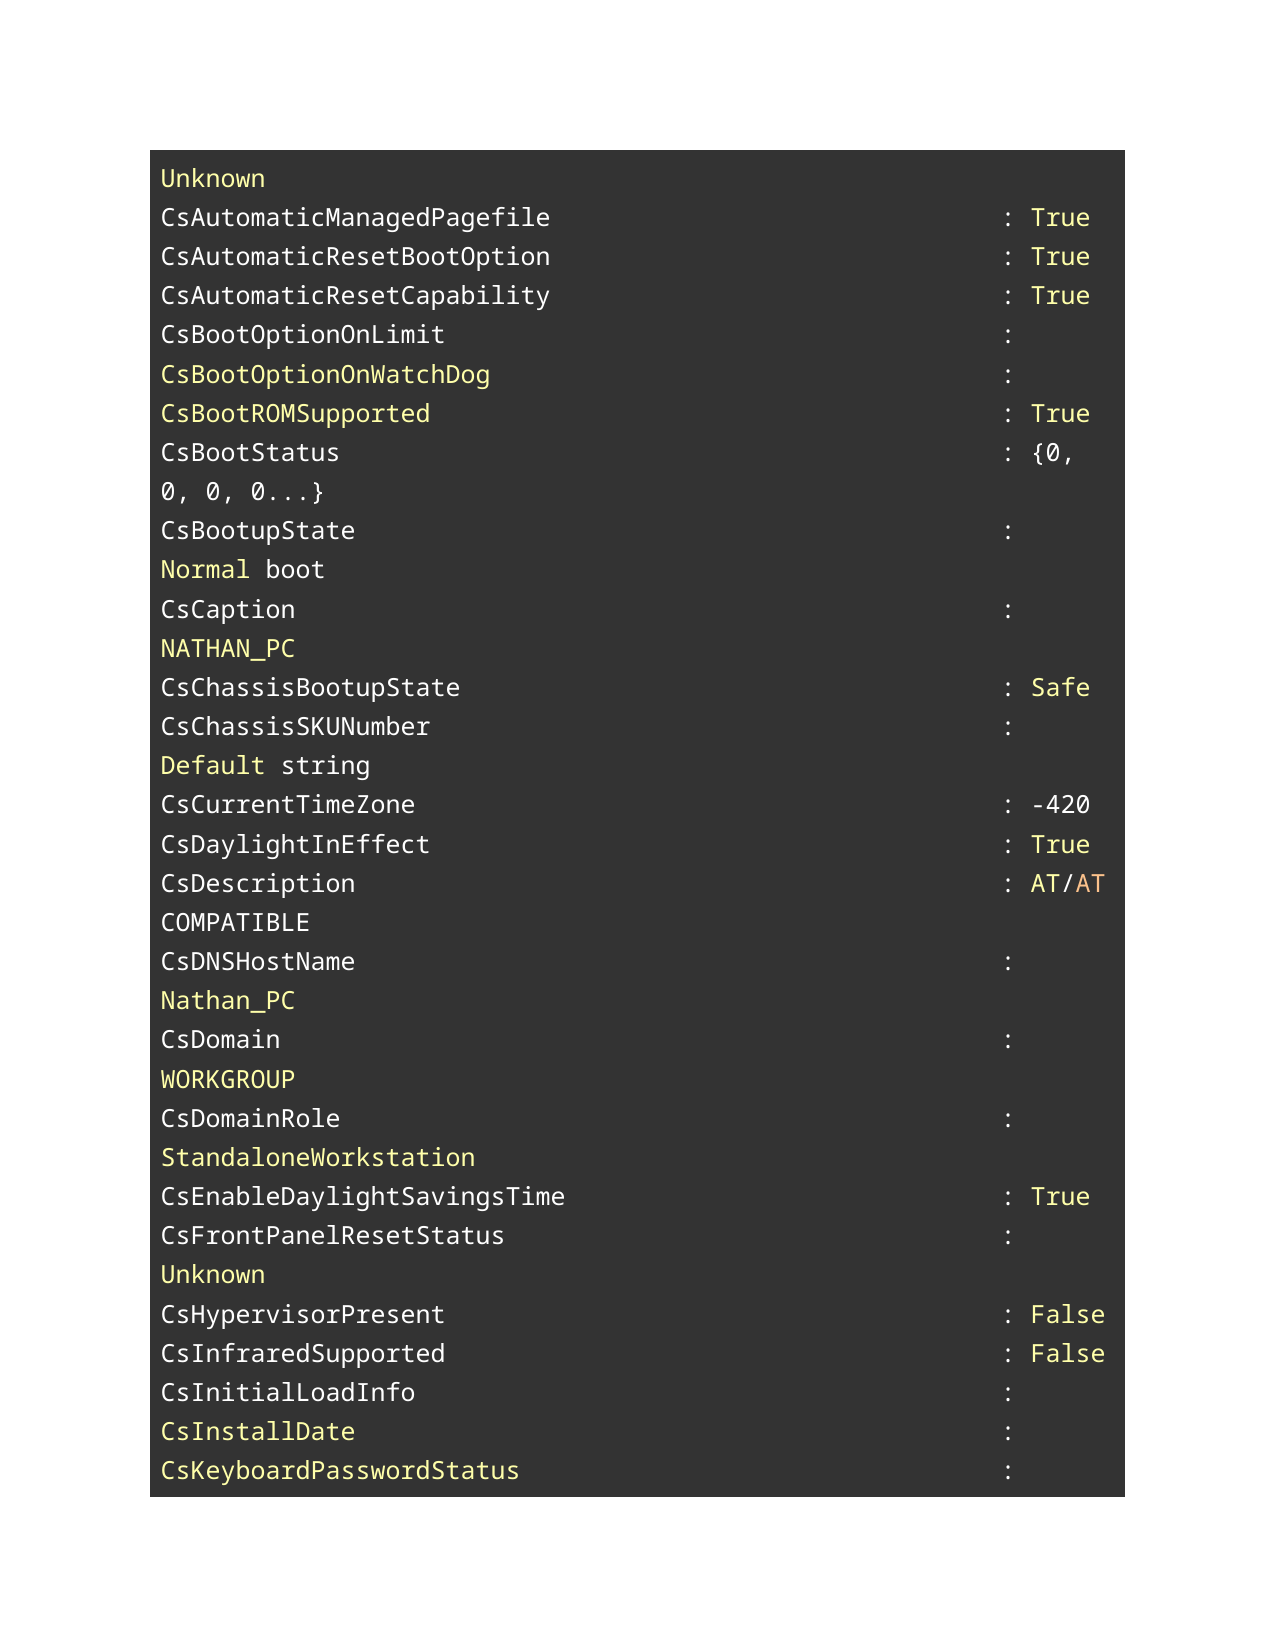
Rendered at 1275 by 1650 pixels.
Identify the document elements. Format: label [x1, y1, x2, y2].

table_header [150, 150, 1125, 1497]
